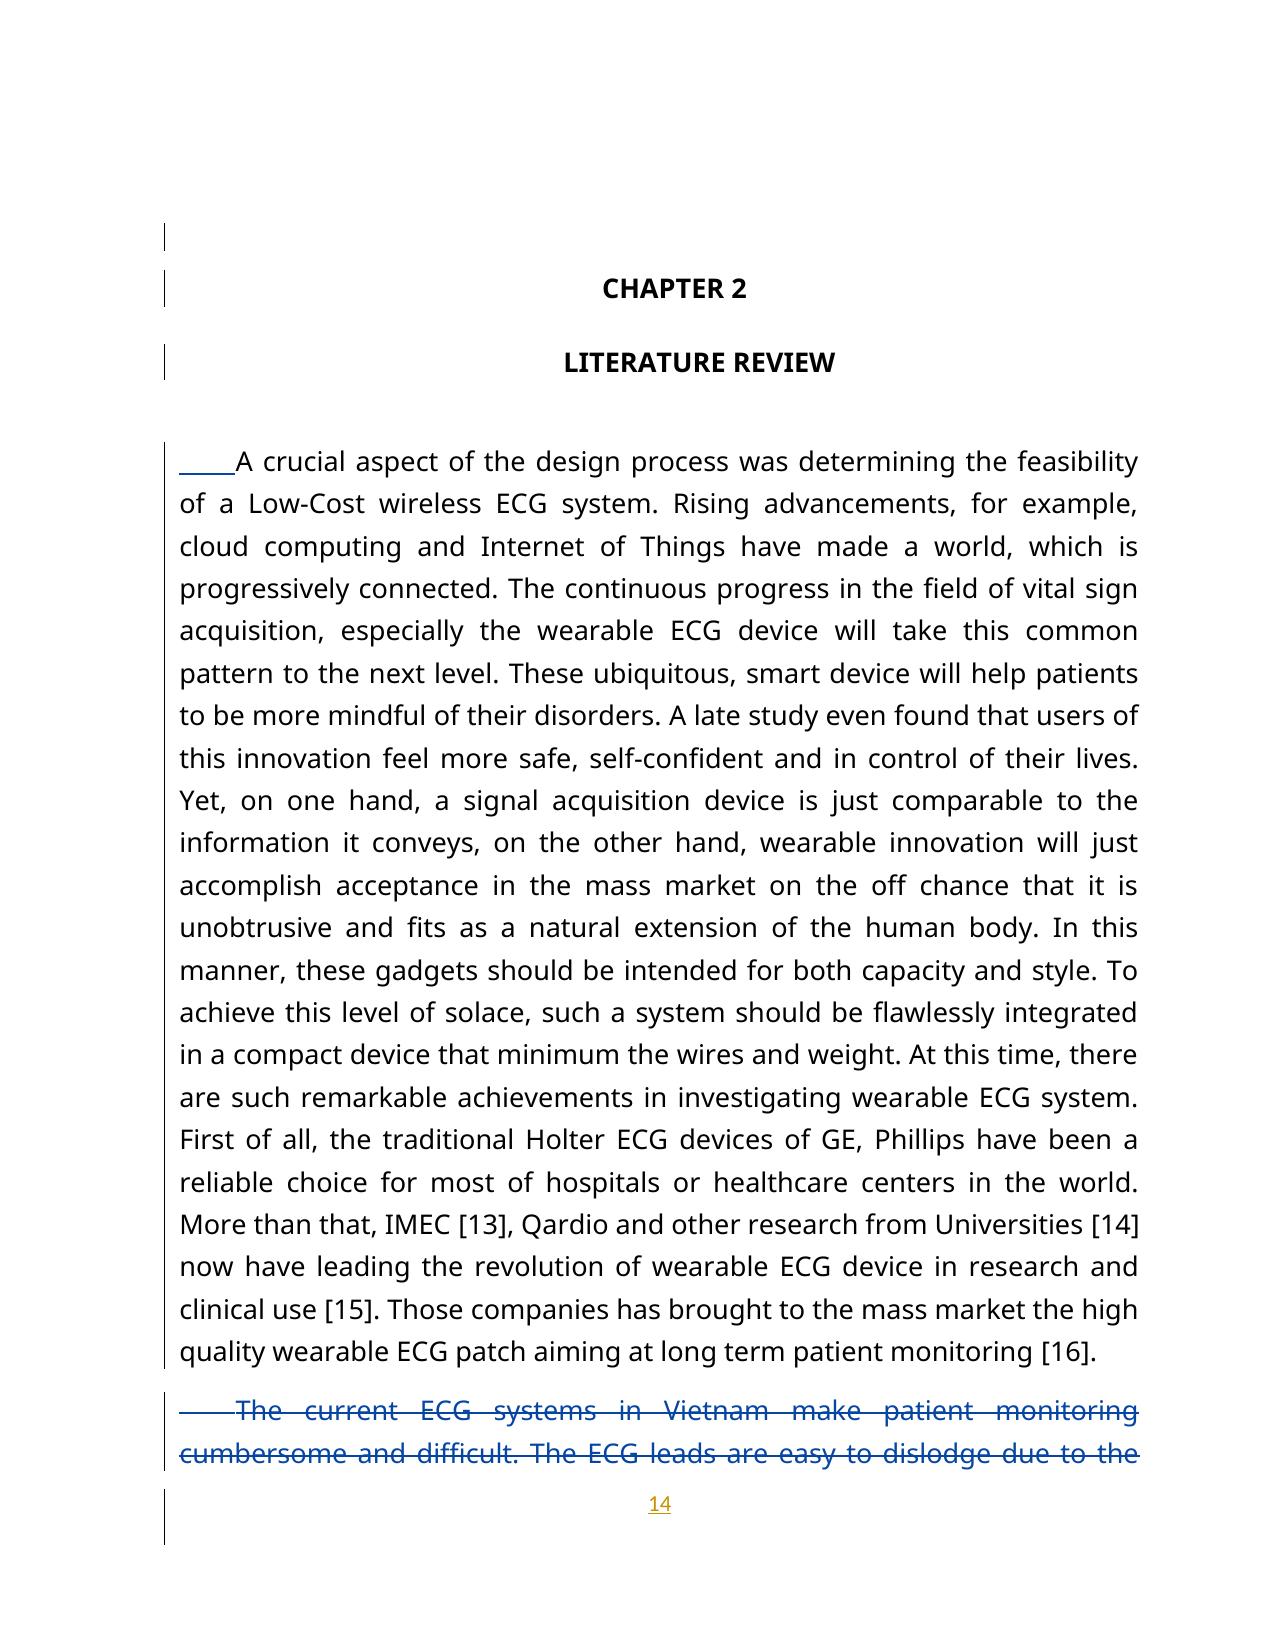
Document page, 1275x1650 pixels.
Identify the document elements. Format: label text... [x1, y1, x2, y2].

text A crucial aspect of the design process was determining the feasibility of a Low-Cost wireless ECG system. Rising advancements, for example, cloud computing and Internet of Things have made a world, which is progressively connected. The continuous progress in the field of vital sign acquisition, especially the wearable ECG device will take this common pattern to the next level. These ubiquitous, smart device will help patients to be more mindful of their disorders. A late study even found that users of this innovation feel more safe, self-confident and in control of their lives. Yet, on one hand, a signal acquisition device is just comparable to the information it conveys, on the other hand, wearable innovation will just accomplish acceptance in the mass market on the off chance that it is unobtrusive and fits as a natural extension of the human body. In this manner, these gadgets should be intended for both capacity and style. To achieve this level of solace, such a system should be flawlessly integrated in a compact device that minimum the wires and weight. At this time, there are such remarkable achievements in investigating wearable ECG system. First of all, the traditional Holter ECG devices of GE, Phillips have been a reliable choice for most of hospitals or healthcare centers in the world. More than that, IMEC [13], Qardio and other research from Universities [14] now have leading the revolution of wearable ECG device in research and clinical use [15]. Those companies has brought to the mass market the high quality wearable ECG patch aiming at long term patient monitoring [16]. [179, 442, 1139, 1369]
subtitle LITERATURE REVIEW [254, 343, 1144, 380]
subtitle CHAPTER 2 [204, 270, 1144, 307]
